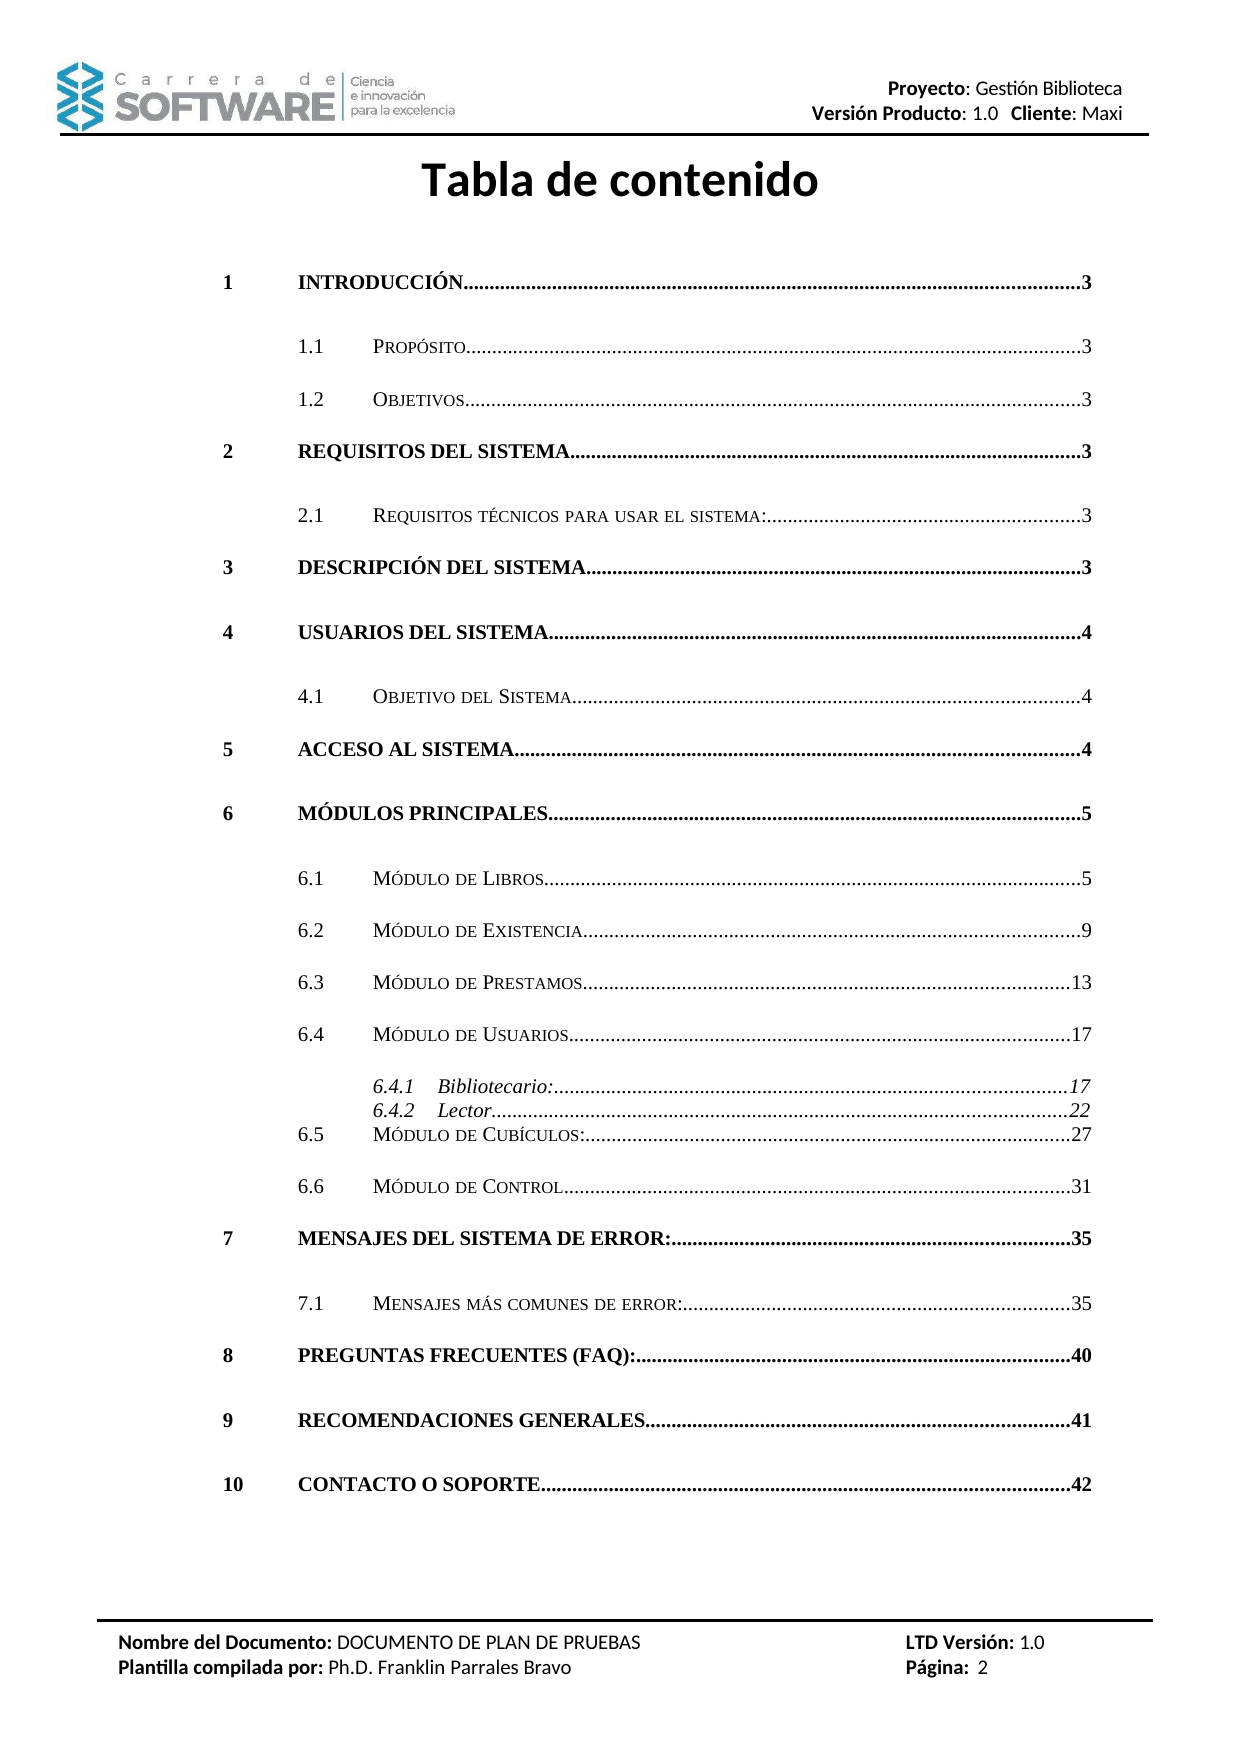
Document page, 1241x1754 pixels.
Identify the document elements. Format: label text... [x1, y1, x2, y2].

list 7 Mensajes del Sistema de Error: 35 [223, 1226, 1092, 1250]
list 6.6 Módulo de Control 31 [298, 1174, 1092, 1198]
list 5 Acceso al Sistema 4 [223, 736, 1092, 761]
list 6 Módulos Principales 5 [223, 801, 1092, 825]
list 8 Preguntas Frecuentes (FAQ): 40 [223, 1343, 1092, 1367]
list 6.2 Módulo de Existencia 9 [298, 918, 1092, 942]
list 7.1 Mensajes más comunes de error: 35 [298, 1291, 1092, 1315]
text 6.4.2 Lector 22 [373, 1098, 1092, 1122]
list 1.2 Objetivos 3 [298, 386, 1092, 411]
list 9 Recomendaciones Generales 41 [223, 1407, 1092, 1432]
list 3 Descripción del Sistema 3 [223, 555, 1092, 579]
text Tabla de contenido [148, 148, 1092, 209]
list 6.3 Módulo de Prestamos 13 [298, 970, 1092, 994]
list 4 Usuarios del Sistema 4 [223, 620, 1092, 644]
list 4.1 Objetivo del Sistema 4 [298, 684, 1092, 708]
list 1.1 Propósito 3 [298, 334, 1092, 358]
list 2 Requisitos del Sistema 3 [223, 438, 1092, 463]
list 1 Introducción 3 [223, 270, 1092, 294]
list 6.5 Módulo de Cubículos: 27 [298, 1122, 1092, 1146]
list 2.1 Requisitos técnicos para usar el sistema: 3 [298, 503, 1092, 527]
list 10 Contacto o soporte 42 [223, 1472, 1092, 1496]
list 6.1 Módulo de Libros 5 [298, 866, 1092, 890]
list 6.4 Módulo de Usuarios 17 [298, 1022, 1092, 1046]
picture [46, 57, 456, 136]
text 6.4.1 Bibliotecario: 17 [373, 1074, 1092, 1098]
